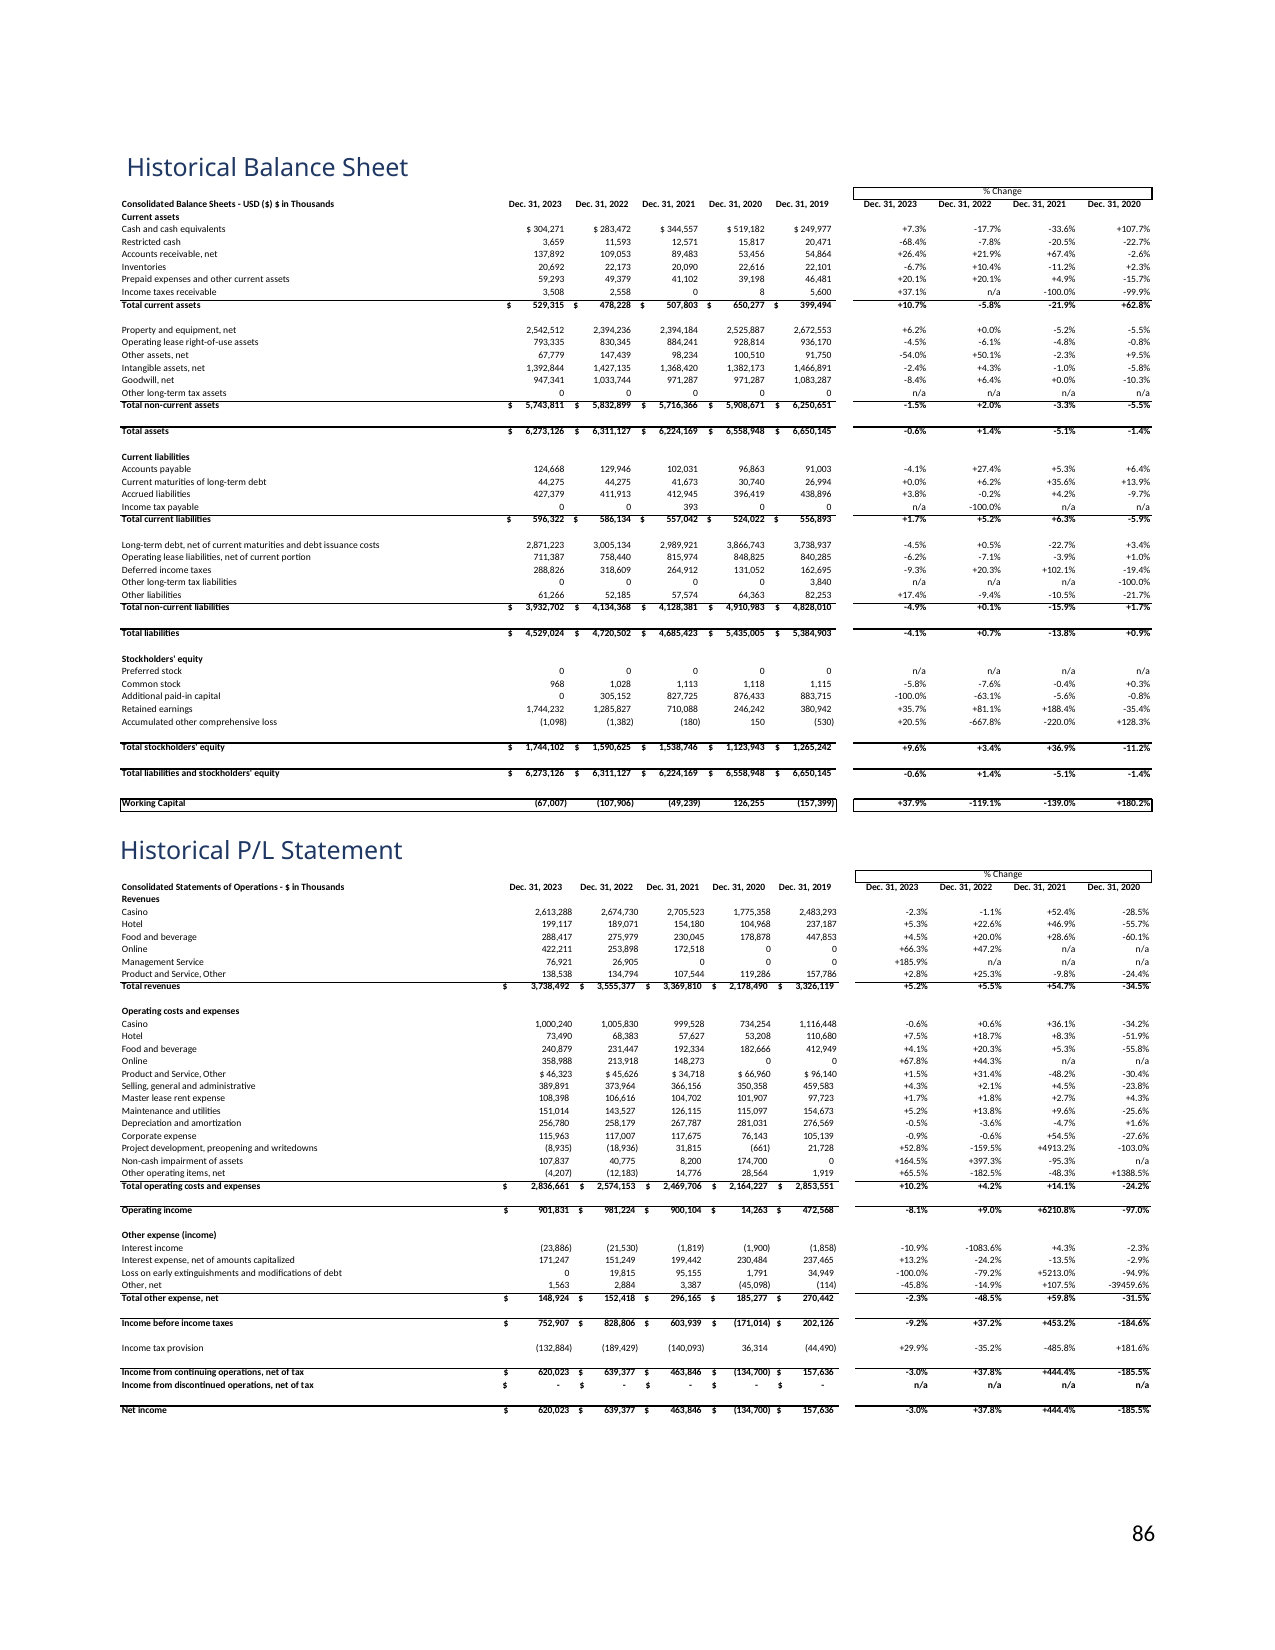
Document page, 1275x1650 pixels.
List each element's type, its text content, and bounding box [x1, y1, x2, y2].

subtitle Historical P/L Statement [120, 833, 1155, 867]
subtitle Historical Balance Sheet [120, 150, 1155, 184]
